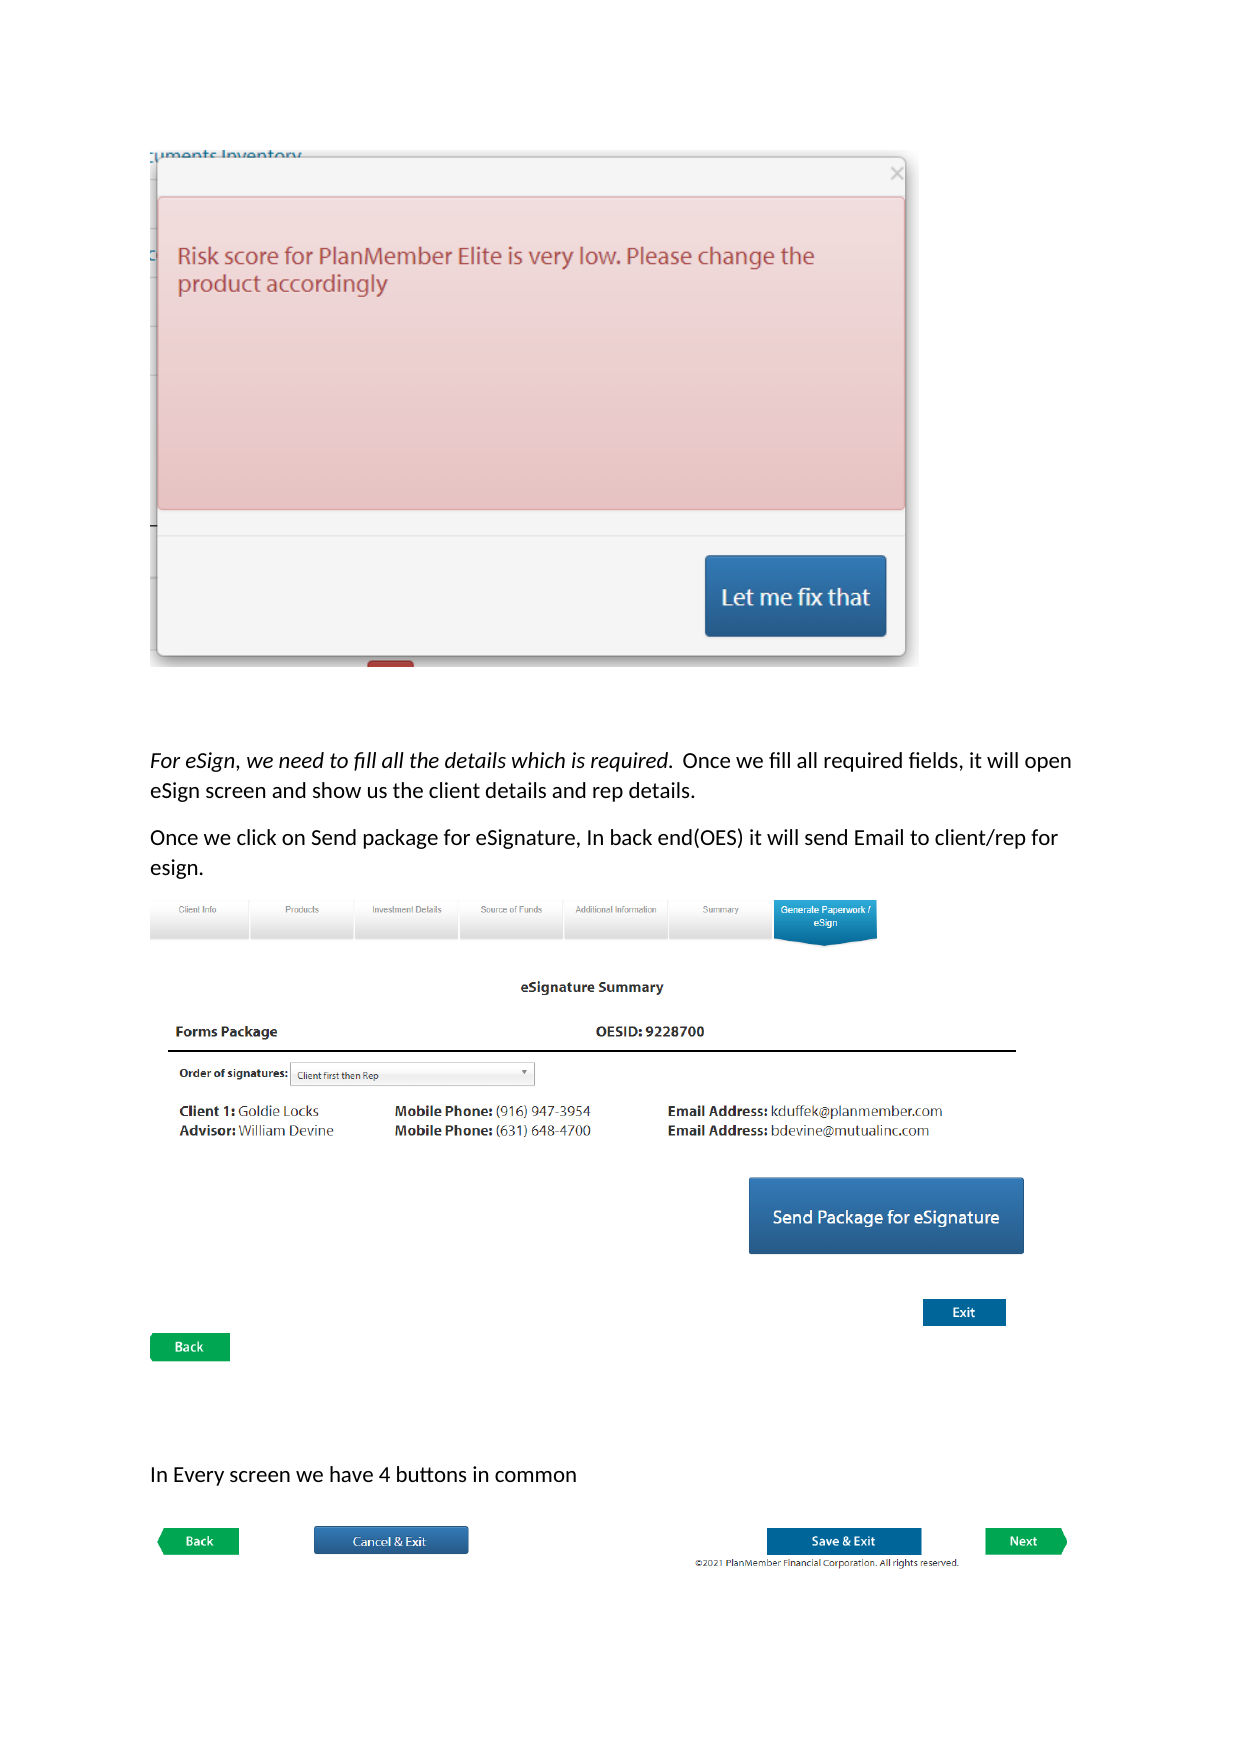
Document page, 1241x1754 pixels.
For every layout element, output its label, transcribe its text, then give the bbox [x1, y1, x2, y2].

text In Every screen we have 4 buttons in common [150, 1460, 1090, 1488]
picture [150, 1506, 1089, 1600]
picture [150, 900, 1089, 1381]
text Once we click on Send package for eSignature, In back end(OES) it will send Email to client/rep for esign. [150, 823, 1090, 881]
picture [150, 150, 919, 667]
text For eSign, we need to fill all the details which is required. Once we fill all required fields, it will open eSign screen and show us the client details and rep details. [150, 746, 1090, 804]
